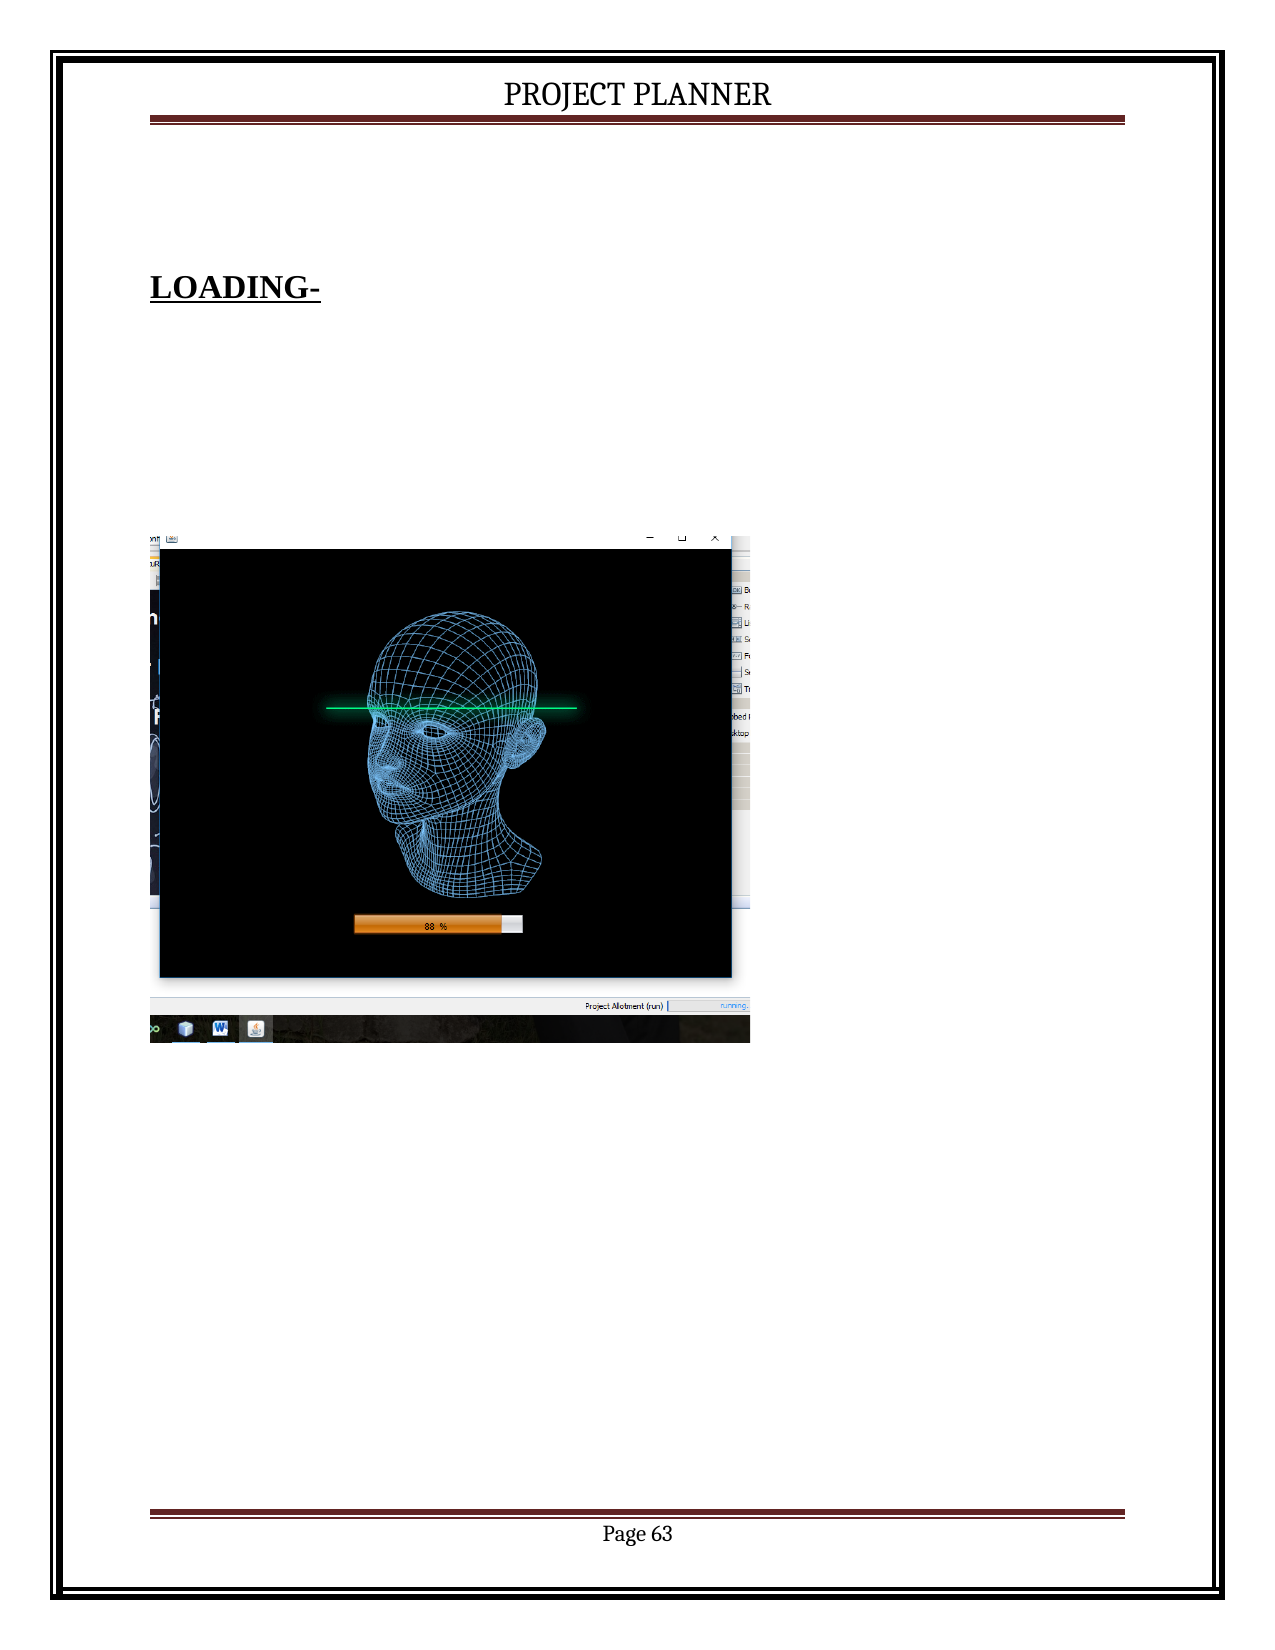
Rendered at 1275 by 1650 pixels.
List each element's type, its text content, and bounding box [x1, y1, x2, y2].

text LOADING- [150, 268, 1125, 306]
picture [150, 536, 750, 1043]
